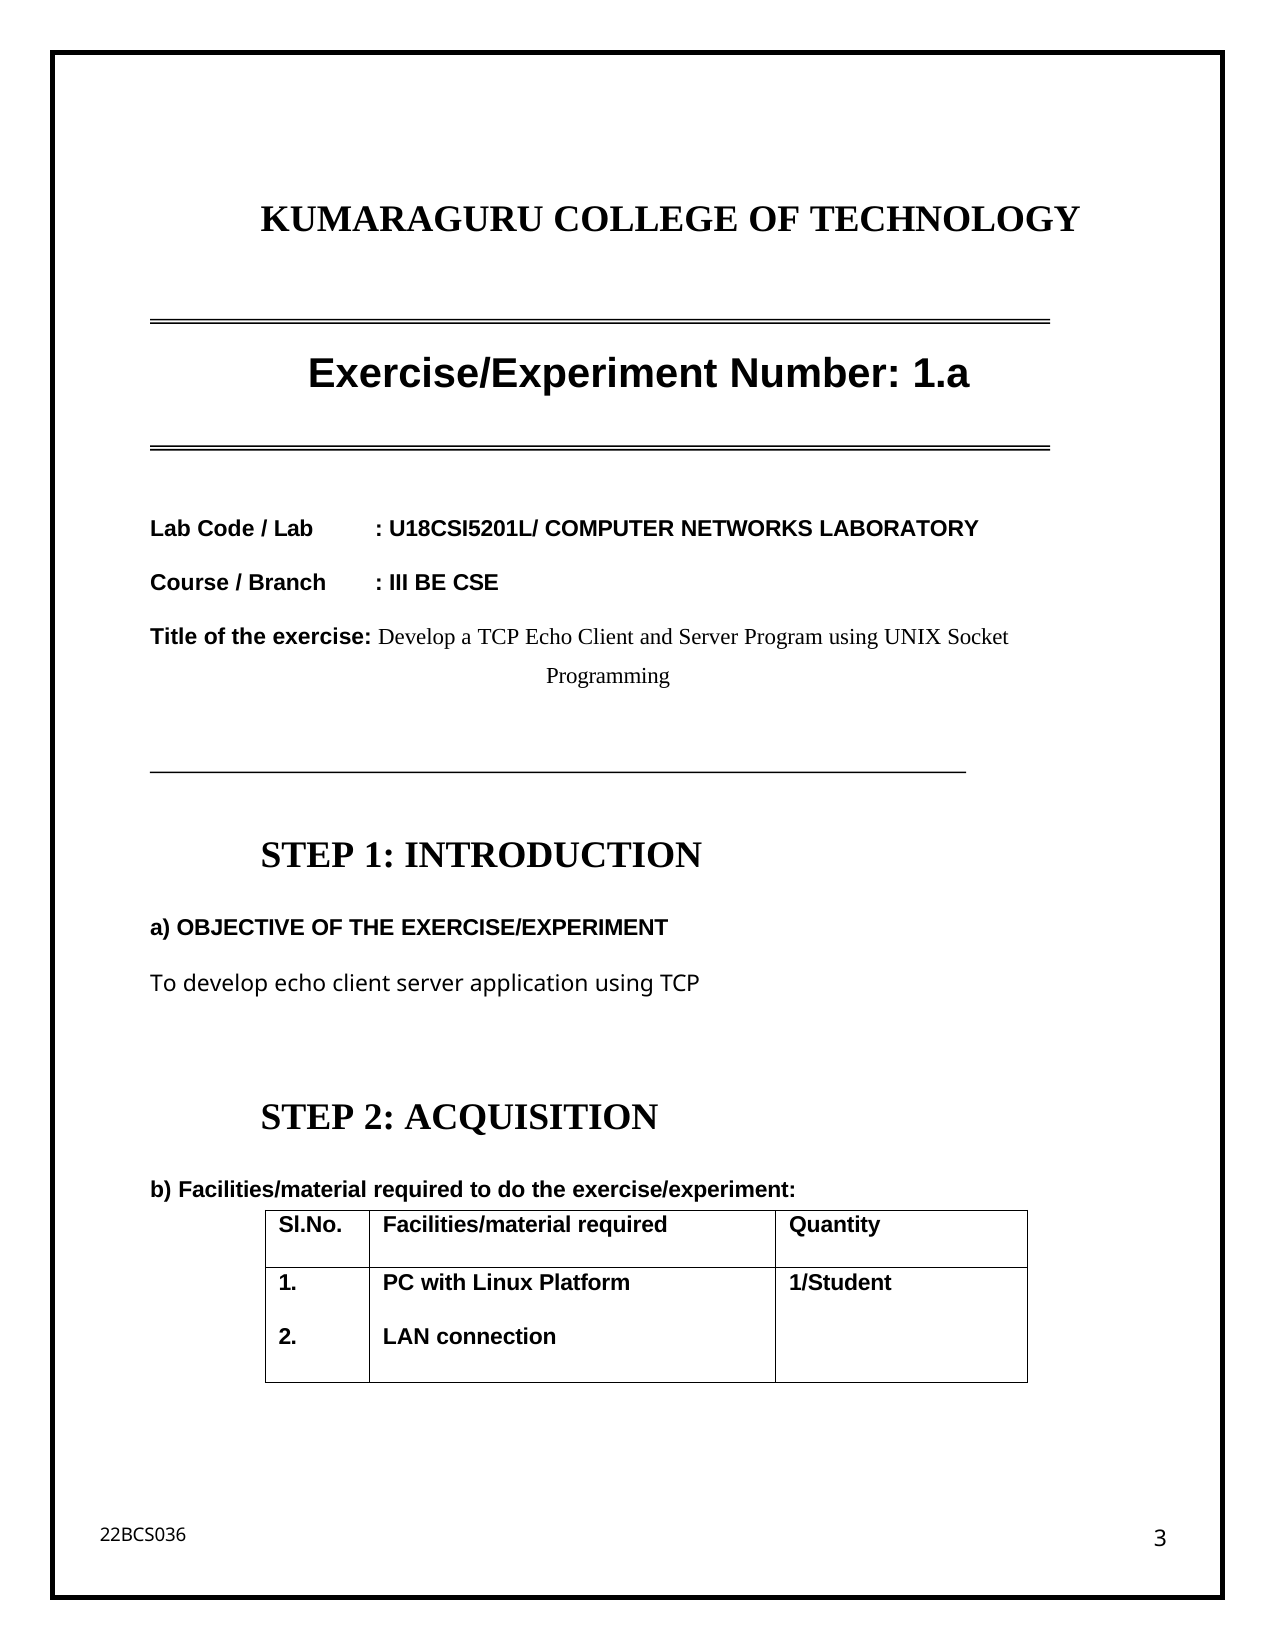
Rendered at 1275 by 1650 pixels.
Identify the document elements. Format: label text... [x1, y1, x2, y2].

table_cell 2. [266, 1309, 369, 1382]
subtitle OBJECTIVE OF THE EXERCISE/EXPERIMENT [150, 914, 1179, 940]
list Facilities/material required to do the exercise/experiment: [150, 1176, 1179, 1202]
subtitle Exercise/Experiment Number: 1.a [161, 349, 1116, 397]
table_cell 1. [266, 1268, 369, 1308]
text Lab Code / Lab : U18CSI5201L/ COMPUTER NETWORKS LABORATORY [150, 515, 1179, 542]
table_cell [776, 1309, 1027, 1382]
table_cell PC with Linux Platform [370, 1268, 775, 1308]
text STEP 1: INTRODUCTION [260, 832, 1179, 875]
text Title of the exercise: Develop a TCP Echo Client and Server Program using UNIX Socket [150, 623, 1179, 649]
table_header Quantity [776, 1211, 1027, 1267]
table_header Sl.No. [266, 1211, 369, 1267]
text STEP 2: ACQUISITION [260, 1094, 1179, 1138]
text KUMARAGURU COLLEGE OF TECHNOLOGY [260, 196, 1179, 239]
text To develop echo client server application using TCP [150, 967, 1179, 998]
text Course / Branch : III BE CSE [150, 569, 1179, 596]
table_cell LAN connection [370, 1309, 775, 1382]
table_cell 1/Student [776, 1268, 1027, 1308]
table_header Facilities/material required [370, 1211, 775, 1267]
text Programming [100, 662, 1116, 689]
